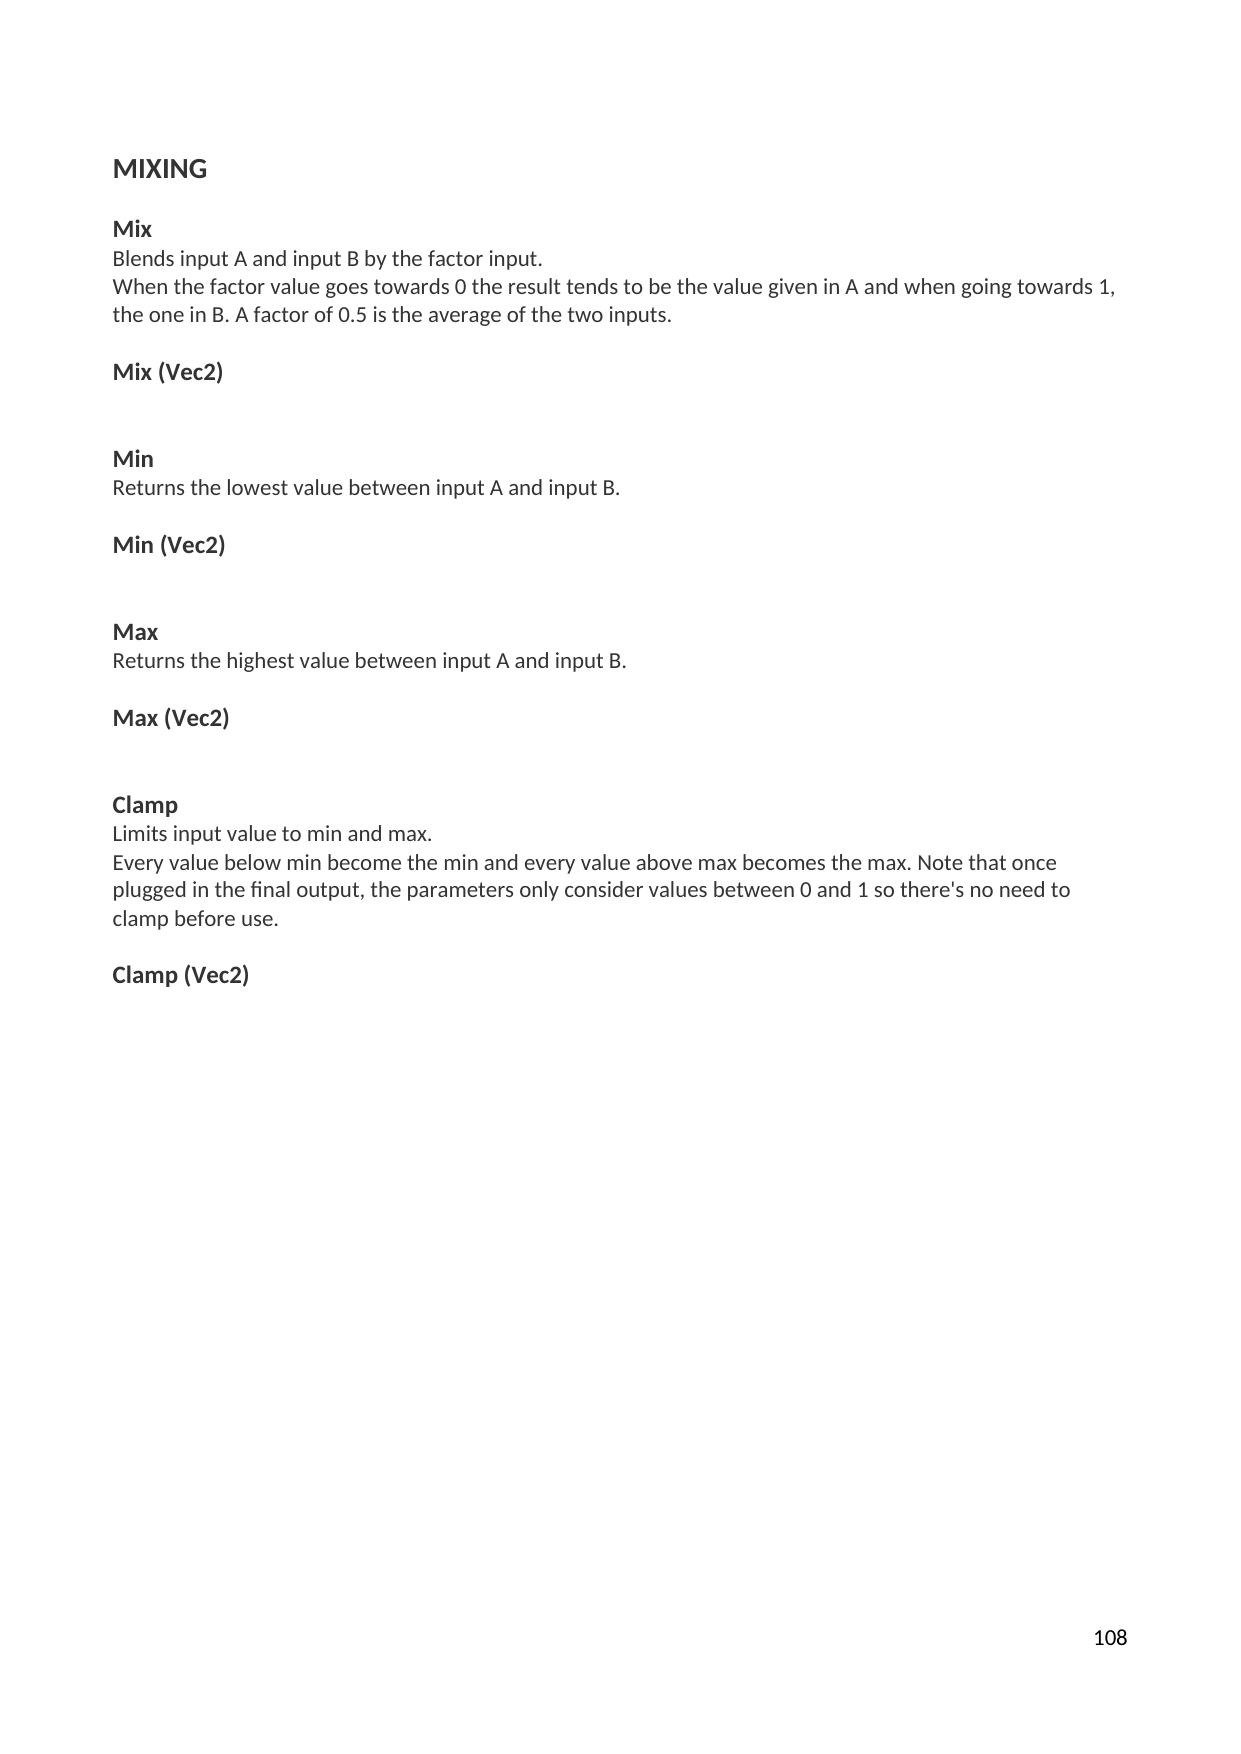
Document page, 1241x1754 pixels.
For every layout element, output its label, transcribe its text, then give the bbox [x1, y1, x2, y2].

text Max (Vec2) [112, 702, 1128, 733]
text MIXING [112, 150, 1128, 186]
text Limits input value to min and max. [112, 819, 1128, 848]
text Min [112, 443, 1128, 473]
text Mix (Vec2) [112, 356, 1128, 387]
text Min (Vec2) [112, 529, 1128, 560]
text Clamp [112, 789, 1128, 819]
text Max [112, 616, 1128, 646]
text When the factor value goes towards 0 the result tends to be the value given in A and when going towards 1, the one in B. A factor of 0.5 is the average of the two inputs. [112, 272, 1128, 328]
text Clamp (Vec2) [112, 960, 1128, 990]
text Mix [112, 214, 1128, 244]
text Returns the highest value between input A and input B. [112, 646, 1128, 674]
text Every value below min become the min and every value above max becomes the max. Note that once plugged in the final output, the parameters only consider values between 0 and 1 so there's no need to clamp before use. [112, 848, 1128, 932]
text Blends input A and input B by the factor input. [112, 244, 1128, 272]
text Returns the lowest value between input A and input B. [112, 473, 1128, 501]
